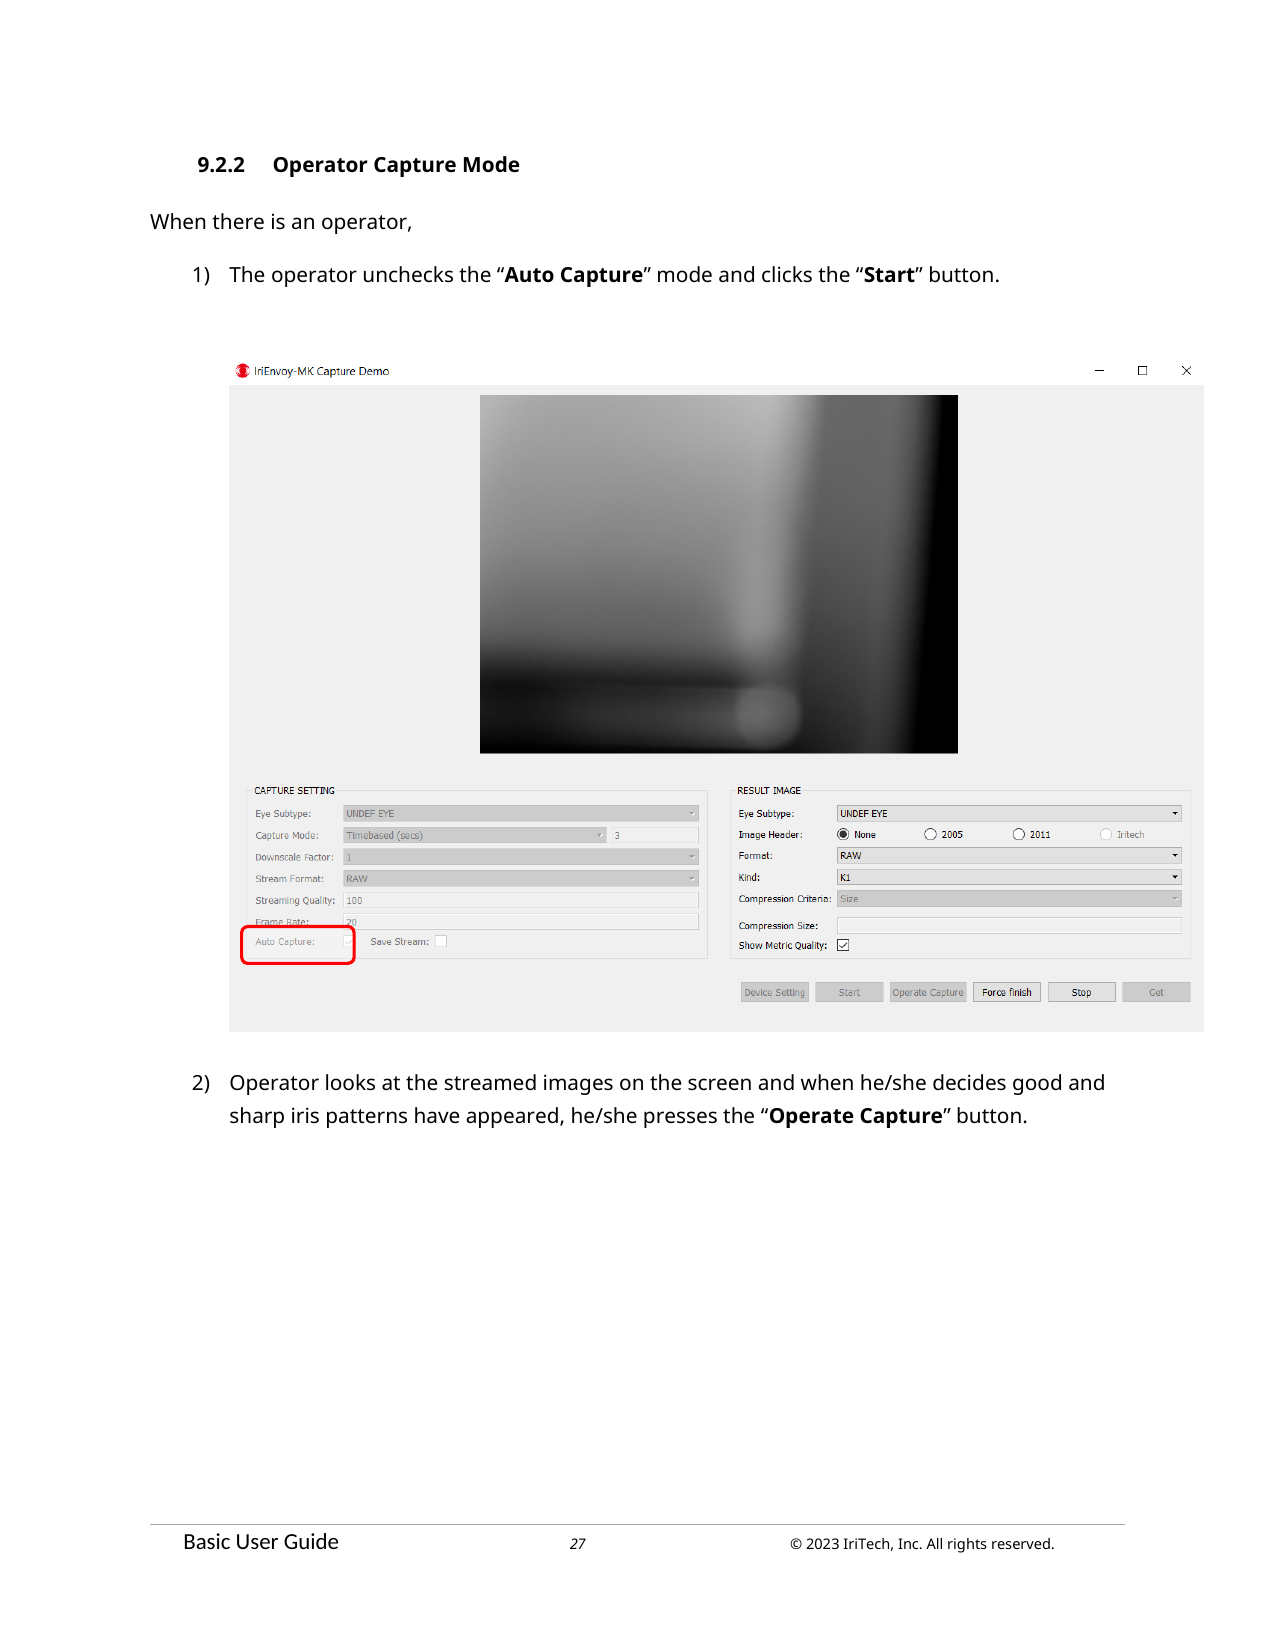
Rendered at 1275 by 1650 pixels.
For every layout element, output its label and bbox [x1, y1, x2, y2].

picture [229, 357, 1205, 1032]
